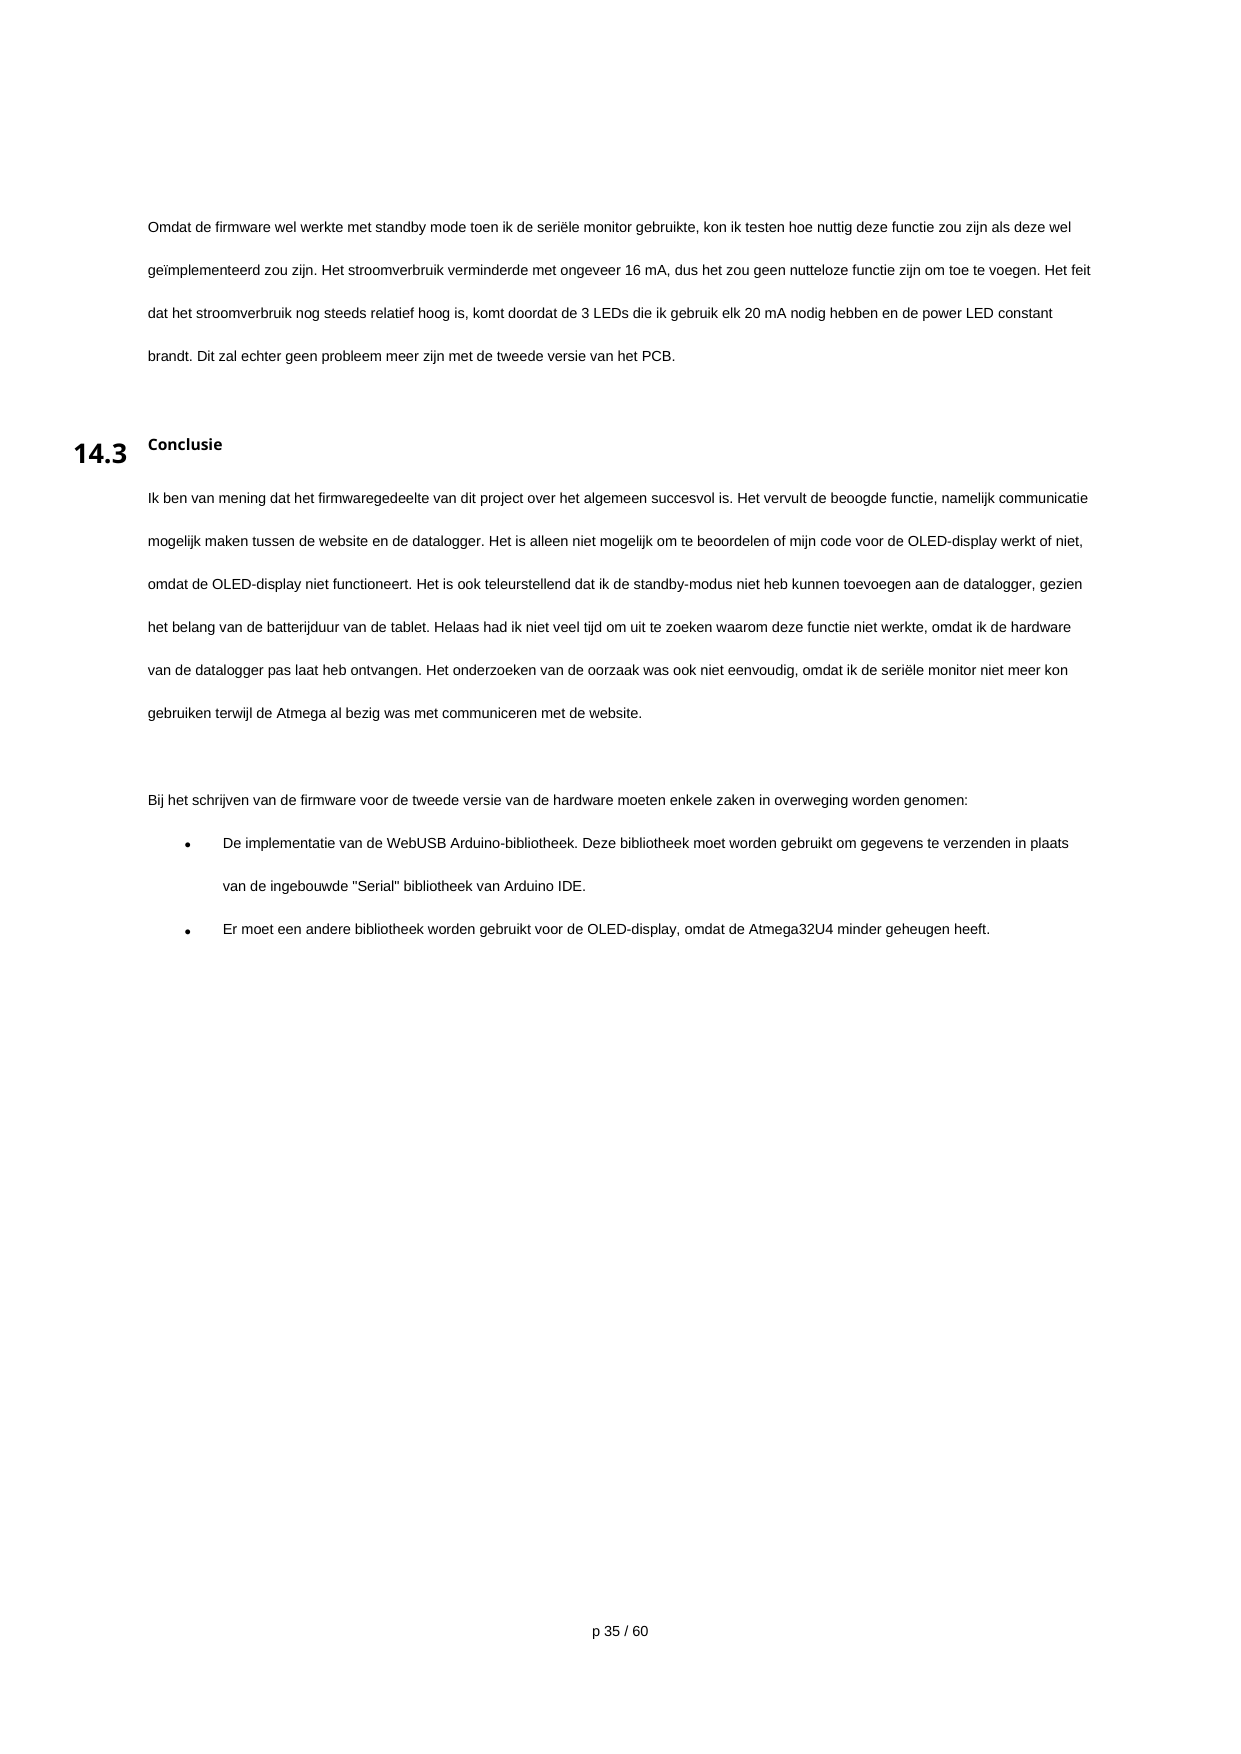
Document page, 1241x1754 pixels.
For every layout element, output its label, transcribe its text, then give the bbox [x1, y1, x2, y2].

text Omdat de firmware wel werkte met standby mode toen ik de seriële monitor gebruikte, kon ik testen hoe nuttig deze functie zou zijn als deze wel geïmplementeerd zou zijn. Het stroomverbruik verminderde met ongeveer 16 mA, dus het zou geen nutteloze functie zijn om toe te voegen. Het feit dat het stroomverbruik nog steeds relatief hoog is, komt doordat de 3 LEDs die ik gebruik elk 20 mA nodig hebben en de power LED constant brandt. Dit zal echter geen probleem meer zijn met de tweede versie van het PCB. [148, 218, 1092, 377]
text Bij het schrijven van de firmware voor de tweede versie van de hardware moeten enkele zaken in overweging worden genomen: [148, 791, 1092, 820]
text Ik ben van mening dat het firmwaregedeelte van dit project over het algemeen succesvol is. Het vervult de beoogde functie, namelijk communicatie mogelijk maken tussen de website en de datalogger. Het is alleen niet mogelijk om te beoordelen of mijn code voor de OLED-display werkt of niet, omdat de OLED-display niet functioneert. Het is ook teleurstellend dat ik de standby-modus niet heb kunnen toevoegen aan de datalogger, gezien het belang van de batterijduur van de tablet. Helaas had ik niet veel tijd om uit te zoeken waarom deze functie niet werkte, omdat ik de hardware van de datalogger pas laat heb ontvangen. Het onderzoeken van de oorzaak was ook niet eenvoudig, omdat ik de seriële monitor niet meer kon gebruiken terwijl de Atmega al bezig was met communiceren met de website. [148, 489, 1092, 734]
list De implementatie van de WebUSB Arduino-bibliotheek. Deze bibliotheek moet worden gebruikt om gegevens te verzenden in plaats van de ingebouwde "Serial" bibliotheek van Arduino IDE. [185, 834, 1092, 906]
list Er moet een andere bibliotheek worden gebruikt voor de OLED-display, omdat de Atmega32U4 minder geheugen heeft. [185, 921, 1092, 950]
list Conclusie [127, 434, 1092, 471]
